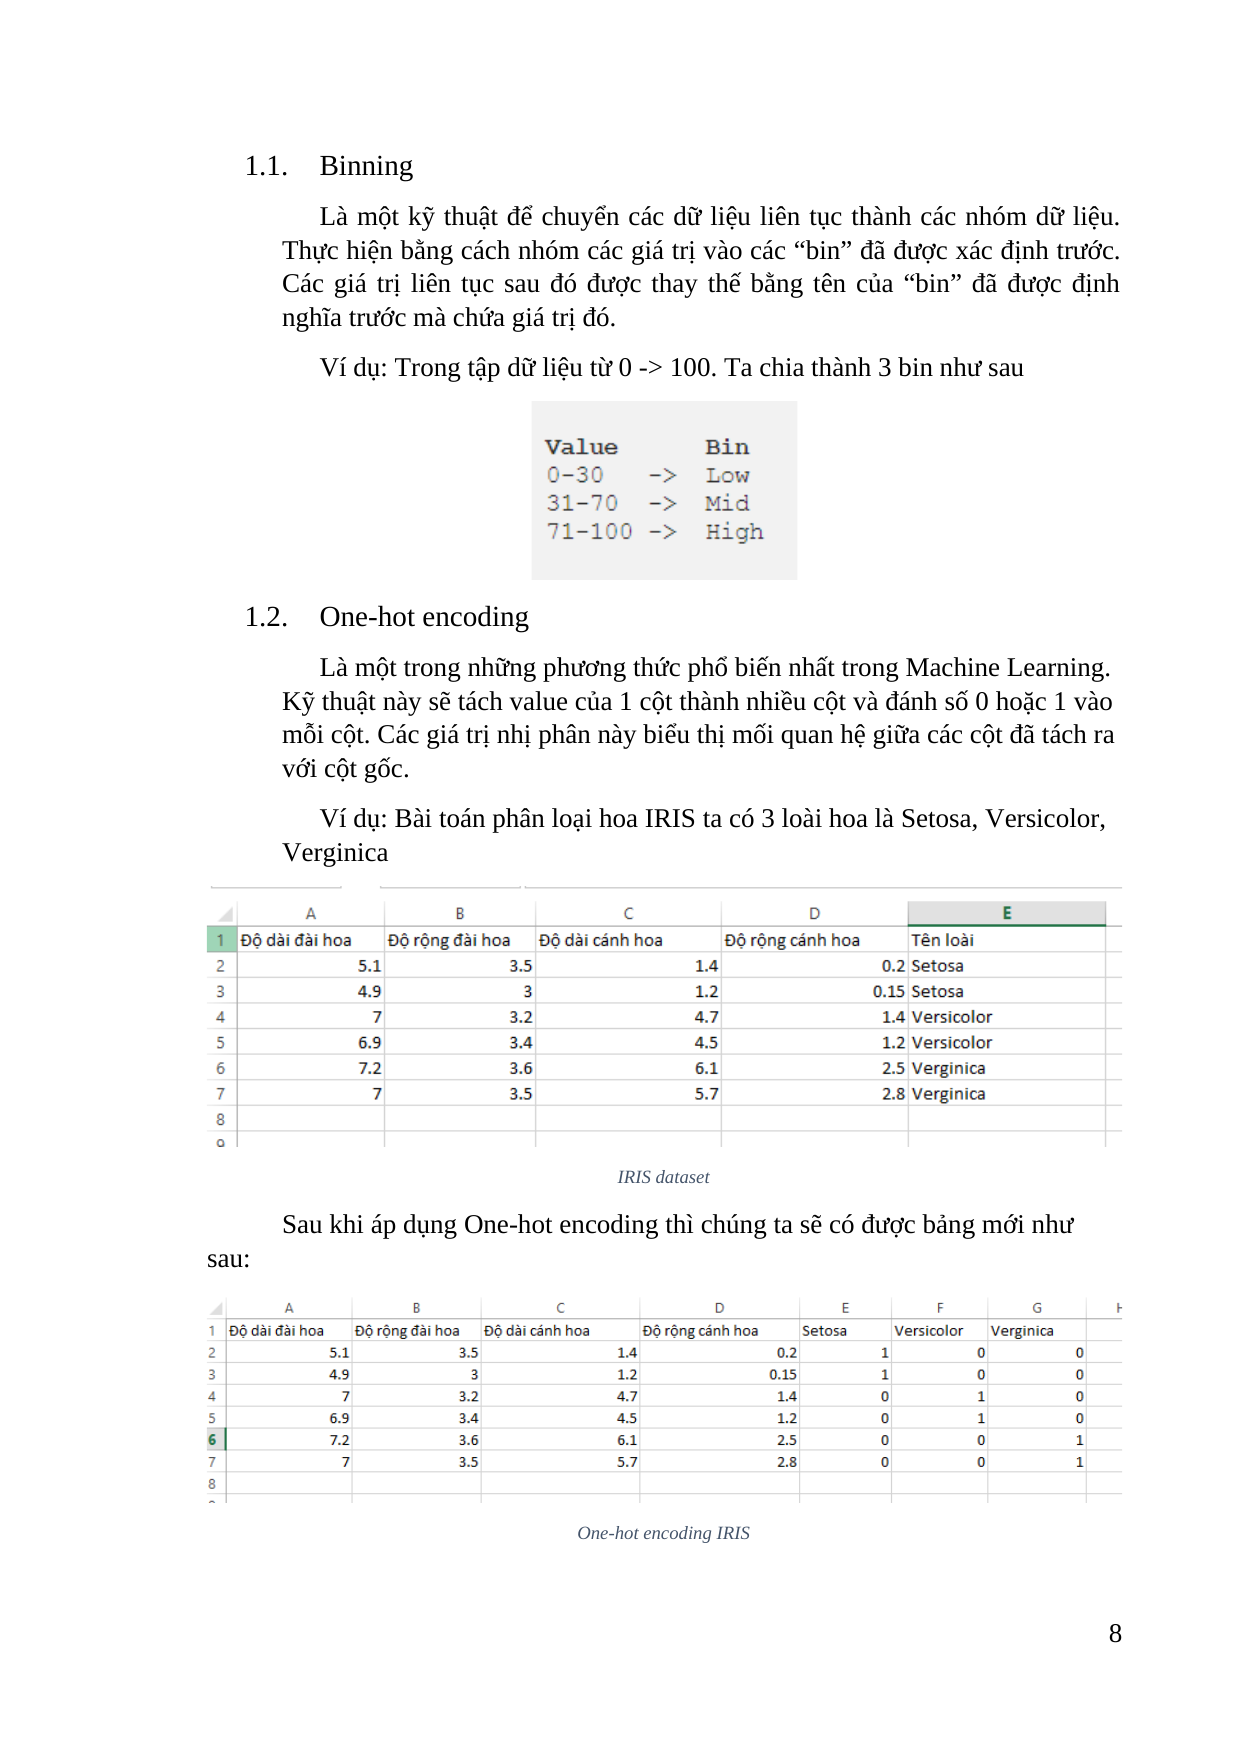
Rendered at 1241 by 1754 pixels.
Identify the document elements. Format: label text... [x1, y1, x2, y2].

text IRIS dataset [207, 1166, 1122, 1188]
picture [206, 886, 1123, 1147]
text Là một trong những phương thức phổ biến nhất trong Machine Learning. Kỹ thuật này sẽ tách value của 1 cột thành nhiều cột và đánh số 0 hoặc 1 vào mỗi cột. Các giá trị nhị phân này biểu thị mối quan hệ giữa các cột đã tách ra với cột gốc. [282, 652, 1122, 783]
picture [531, 401, 798, 580]
text Ví dụ: Trong tập dữ liệu từ 0 -> 100. Ta chia thành 3 bin như sau [282, 351, 1122, 382]
subtitle Binning [244, 148, 1122, 181]
picture [206, 1292, 1123, 1503]
text Là một kỹ thuật để chuyển các dữ liệu liên tục thành các nhóm dữ liệu. Thực hiện bằng cách nhóm các giá trị vào các “bin” đã được xác định trước. Các giá trị liên tục sau đó được thay thế bằng tên của “bin” đã được định nghĩa trước mà chứa giá trị đó. [282, 201, 1122, 332]
text Ví dụ: Bài toán phân loại hoa IRIS ta có 3 loài hoa là Setosa, Versicolor, Verginica [282, 802, 1122, 867]
text One-hot encoding IRIS [207, 1522, 1122, 1544]
subtitle One-hot encoding [244, 599, 1122, 632]
text Sau khi áp dụng One-hot encoding thì chúng ta sẽ có được bảng mới như sau: [207, 1208, 1122, 1273]
